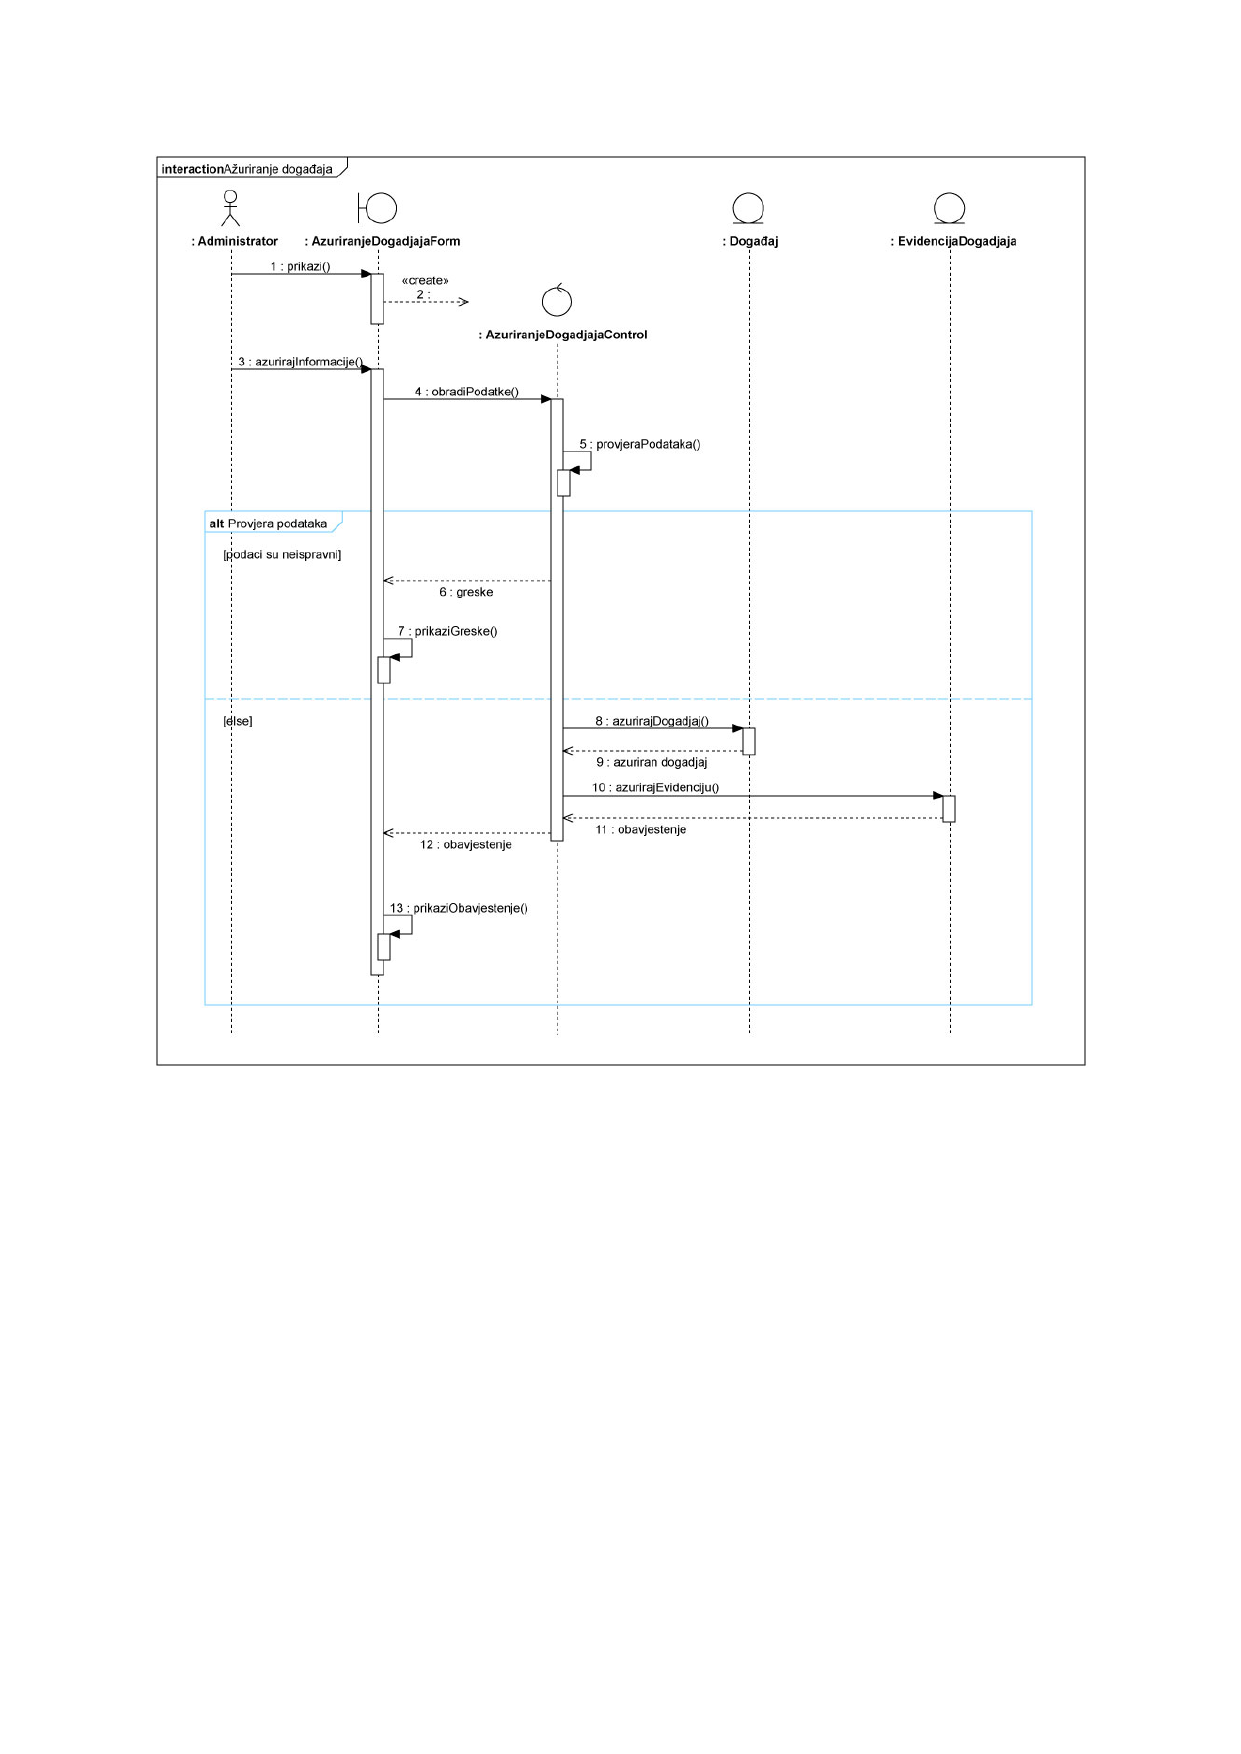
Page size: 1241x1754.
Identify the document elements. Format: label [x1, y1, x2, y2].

picture [147, 147, 1094, 1074]
